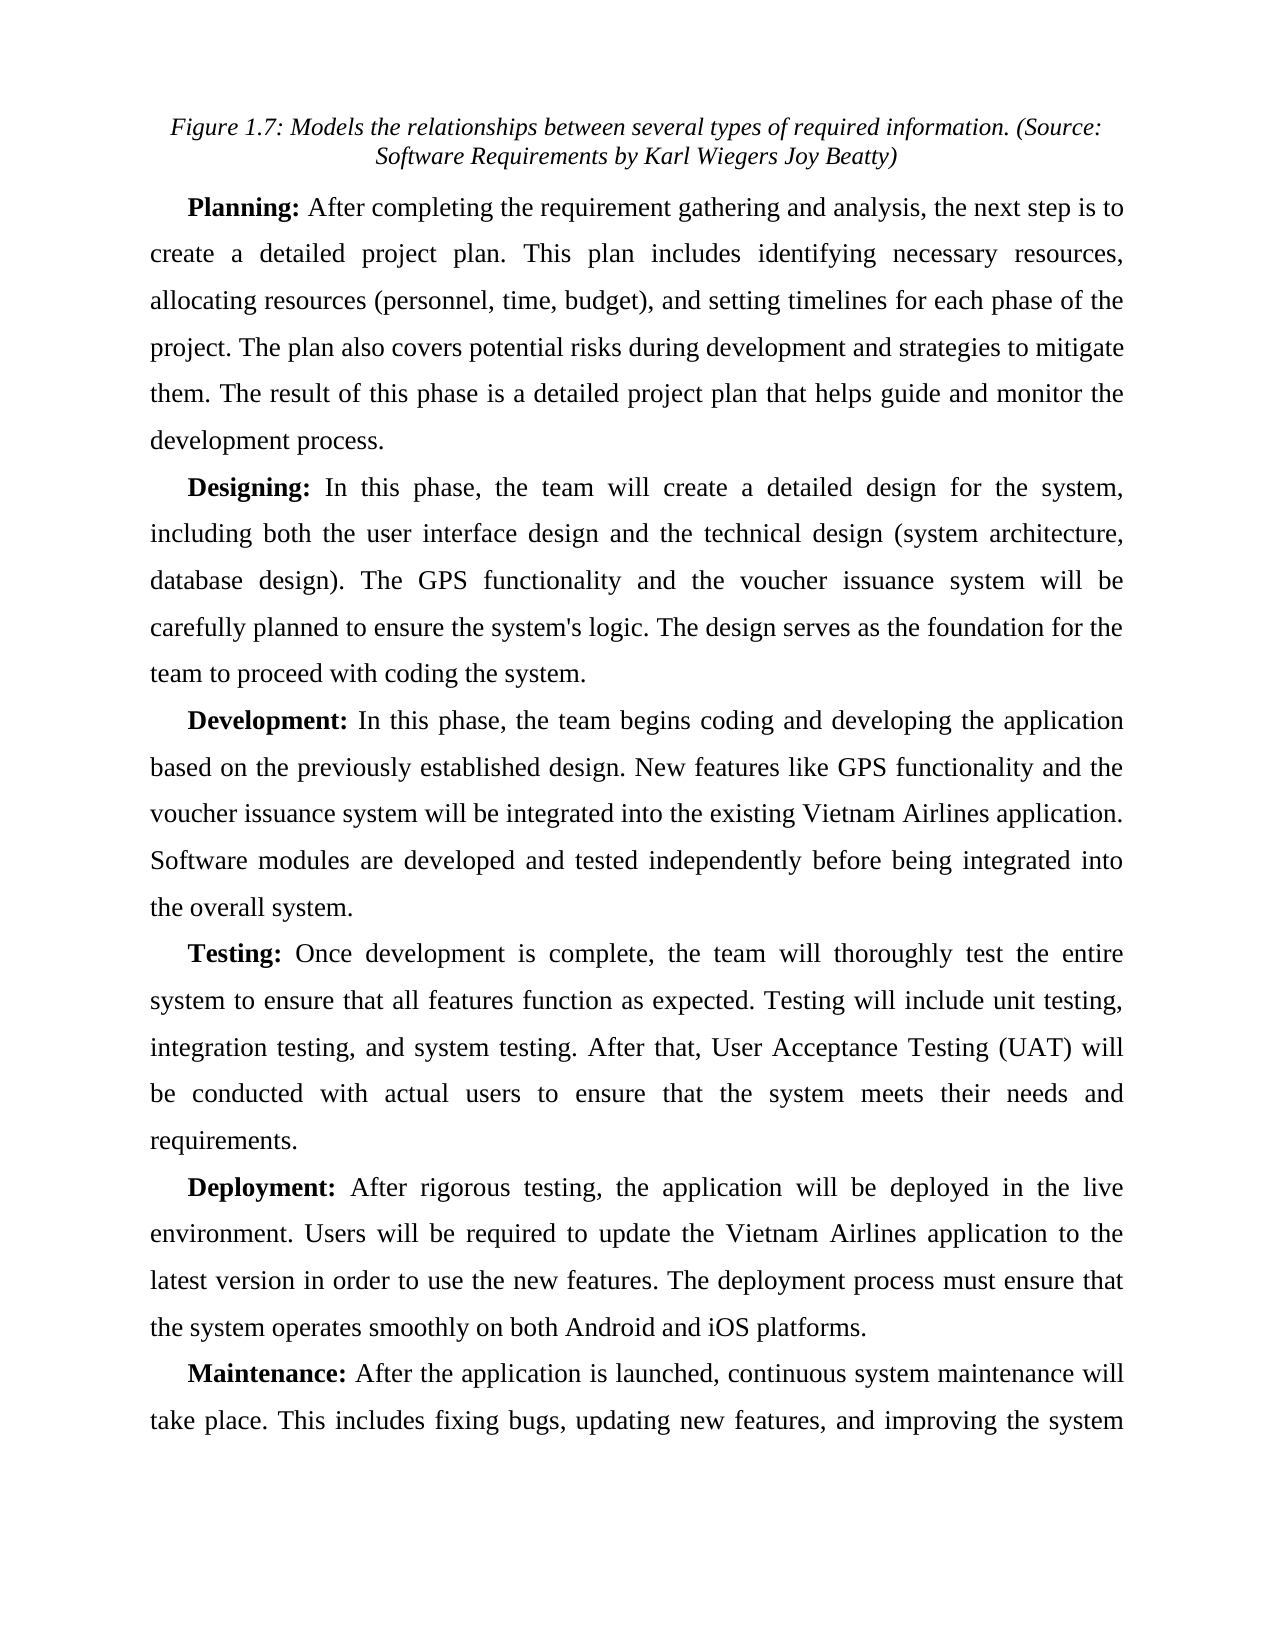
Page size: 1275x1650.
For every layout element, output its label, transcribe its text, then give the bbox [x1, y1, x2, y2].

text Development: In this phase, the team begins coding and developing the application based on the previously established design. New features like GPS functionality and the voucher issuance system will be integrated into the existing Vietnam Airlines application. Software modules are developed and tested independently before being integrated into the overall system. [150, 704, 1125, 922]
text Designing: In this phase, the team will create a detailed design for the system, including both the user interface design and the technical design (system architecture, database design). The GPS functionality and the voucher issuance system will be carefully planned to ensure the system's logic. The design serves as the foundation for the team to proceed with coding the system. [150, 471, 1125, 689]
text Deployment: After rigorous testing, the application will be deployed in the live environment. Users will be required to update the Vietnam Airlines application to the latest version in order to use the new features. The deployment process must ensure that the system operates smoothly on both Android and iOS platforms. [150, 1171, 1125, 1342]
text Figure 1.7: Models the relationships between several types of required information. (Source: Software Requirements by Karl Wiegers Joy Beatty) [150, 112, 1125, 170]
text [150, 1357, 1125, 1435]
text Testing: Once development is complete, the team will thoroughly test the entire system to ensure that all features function as expected. Testing will include unit testing, integration testing, and system testing. After that, User Acceptance Testing (UAT) will be conducted with actual users to ensure that the system meets their needs and requirements. [150, 937, 1125, 1155]
text Planning: After completing the requirement gathering and analysis, the next step is to create a detailed project plan. This plan includes identifying necessary resources, allocating resources (personnel, time, budget), and setting timelines for each phase of the project. The plan also covers potential risks during development and strategies to mitigate them. The result of this phase is a detailed project plan that helps guide and monitor the development process. [150, 191, 1125, 455]
